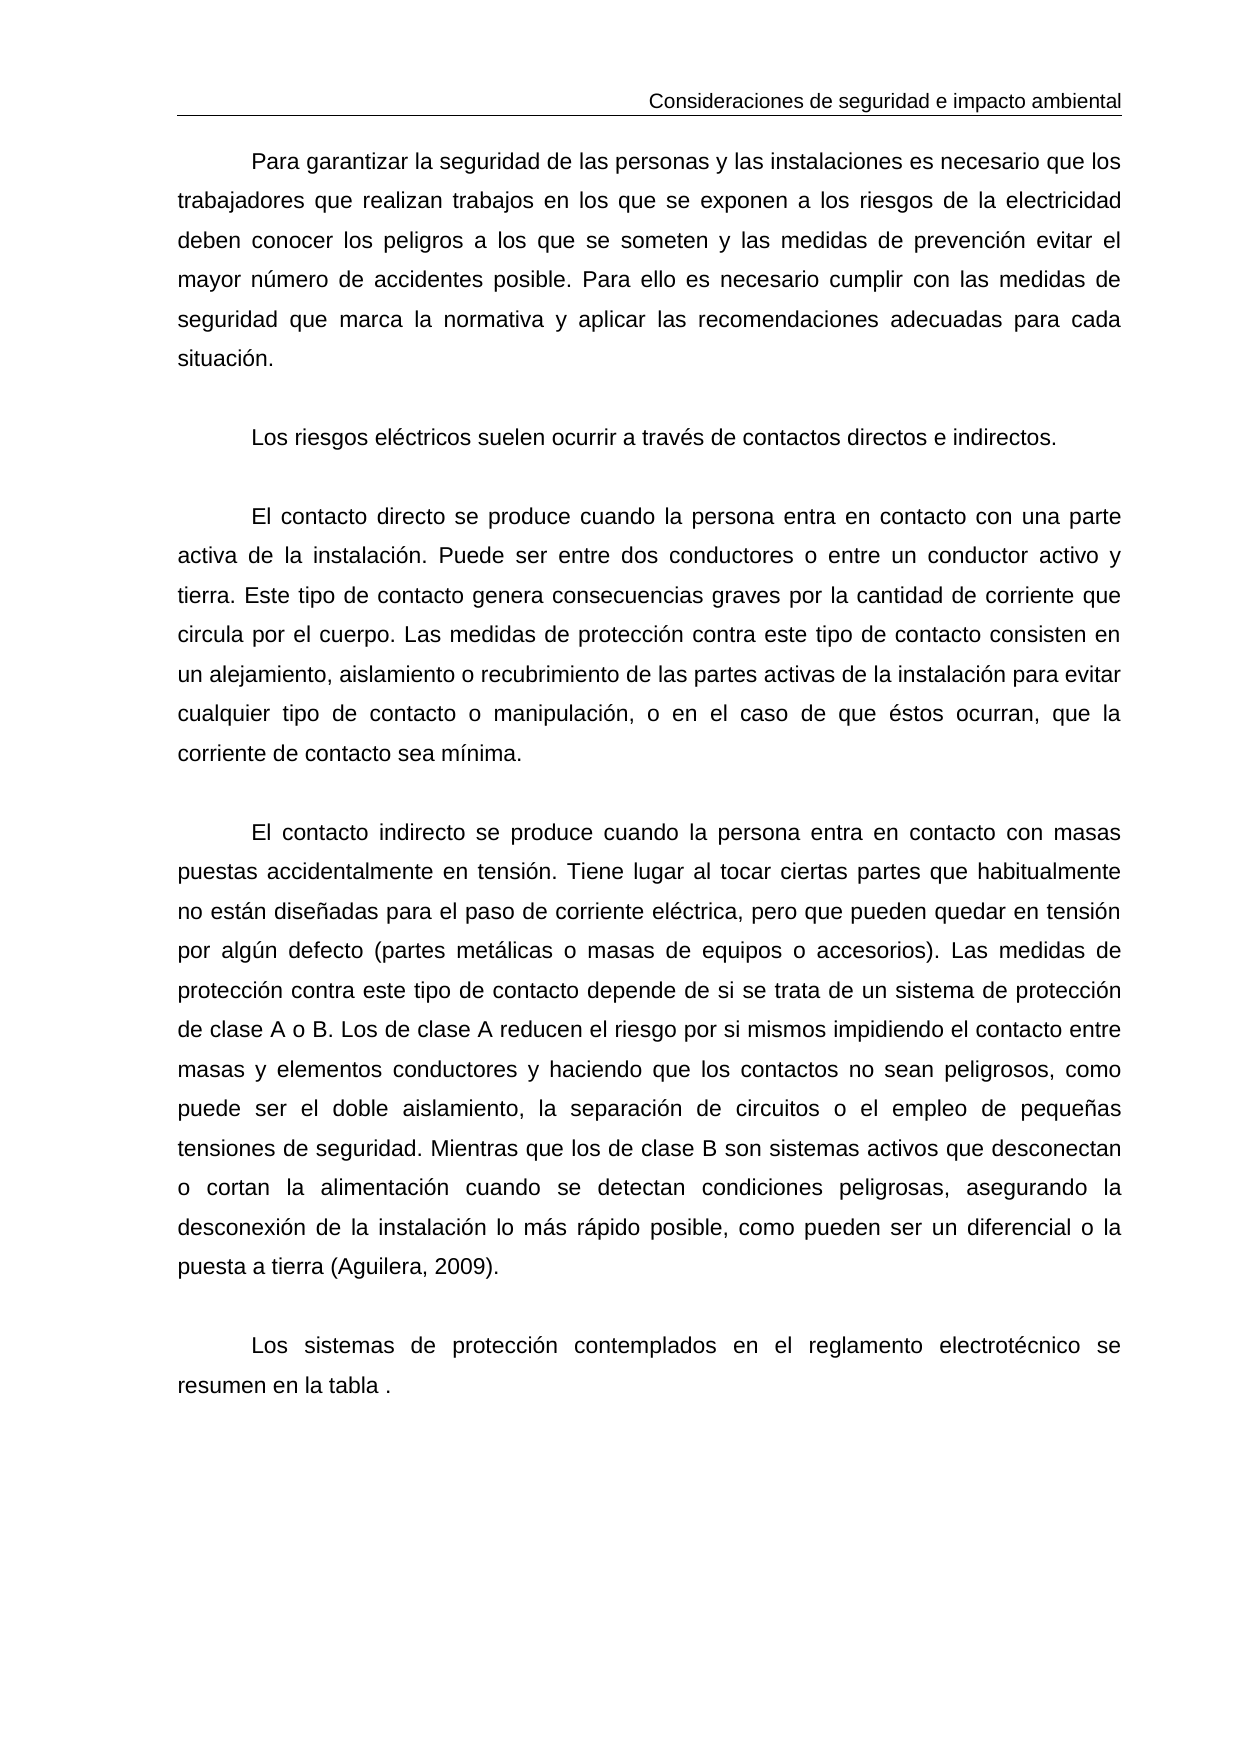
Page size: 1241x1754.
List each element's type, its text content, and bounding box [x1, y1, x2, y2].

text Los riesgos eléctricos suelen ocurrir a través de contactos directos e indirectos. [177, 424, 1122, 450]
text Para garantizar la seguridad de las personas y las instalaciones es necesario que los trabajadores que realizan trabajos en los que se exponen a los riesgos de la electricidad deben conocer los peligros a los que se someten y las medidas de prevención evitar el mayor número de accidentes posible. Para ello es necesario cumplir con las medidas de seguridad que marca la normativa y aplicar las recomendaciones adecuadas para cada situación. [177, 148, 1122, 371]
text El contacto directo se produce cuando la persona entra en contacto con una parte activa de la instalación. Puede ser entre dos conductores o entre un conductor activo y tierra. Este tipo de contacto genera consecuencias graves por la cantidad de corriente que circula por el cuerpo. Las medidas de protección contra este tipo de contacto consisten en un alejamiento, aislamiento o recubrimiento de las partes activas de la instalación para evitar cualquier tipo de contacto o manipulación, o en el caso de que éstos ocurran, que la corriente de contacto sea mínima. [177, 503, 1122, 766]
text El contacto indirecto se produce cuando la persona entra en contacto con masas puestas accidentalmente en tensión. Tiene lugar al tocar ciertas partes que habitualmente no están diseñadas para el paso de corriente eléctrica, pero que pueden quedar en tensión por algún defecto (partes metálicas o masas de equipos o accesorios). Las medidas de protección contra este tipo de contacto depende de si se trata de un sistema de protección de clase A o B. Los de clase A reducen el riesgo por si mismos impidiendo el contacto entre masas y elementos conductores y haciendo que los contactos no sean peligrosos, como puede ser el doble aislamiento, la separación de circuitos o el empleo de pequeñas tensiones de seguridad. Mientras que los de clase B son sistemas activos que desconectan o cortan la alimentación cuando se detectan condiciones peligrosas, asegurando la desconexión de la instalación lo más rápido posible, como pueden ser un diferencial o la puesta a tierra (Aguilera, 2009). [177, 819, 1122, 1279]
text Los sistemas de protección contemplados en el reglamento electrotécnico se resumen en la tabla . [177, 1332, 1122, 1398]
